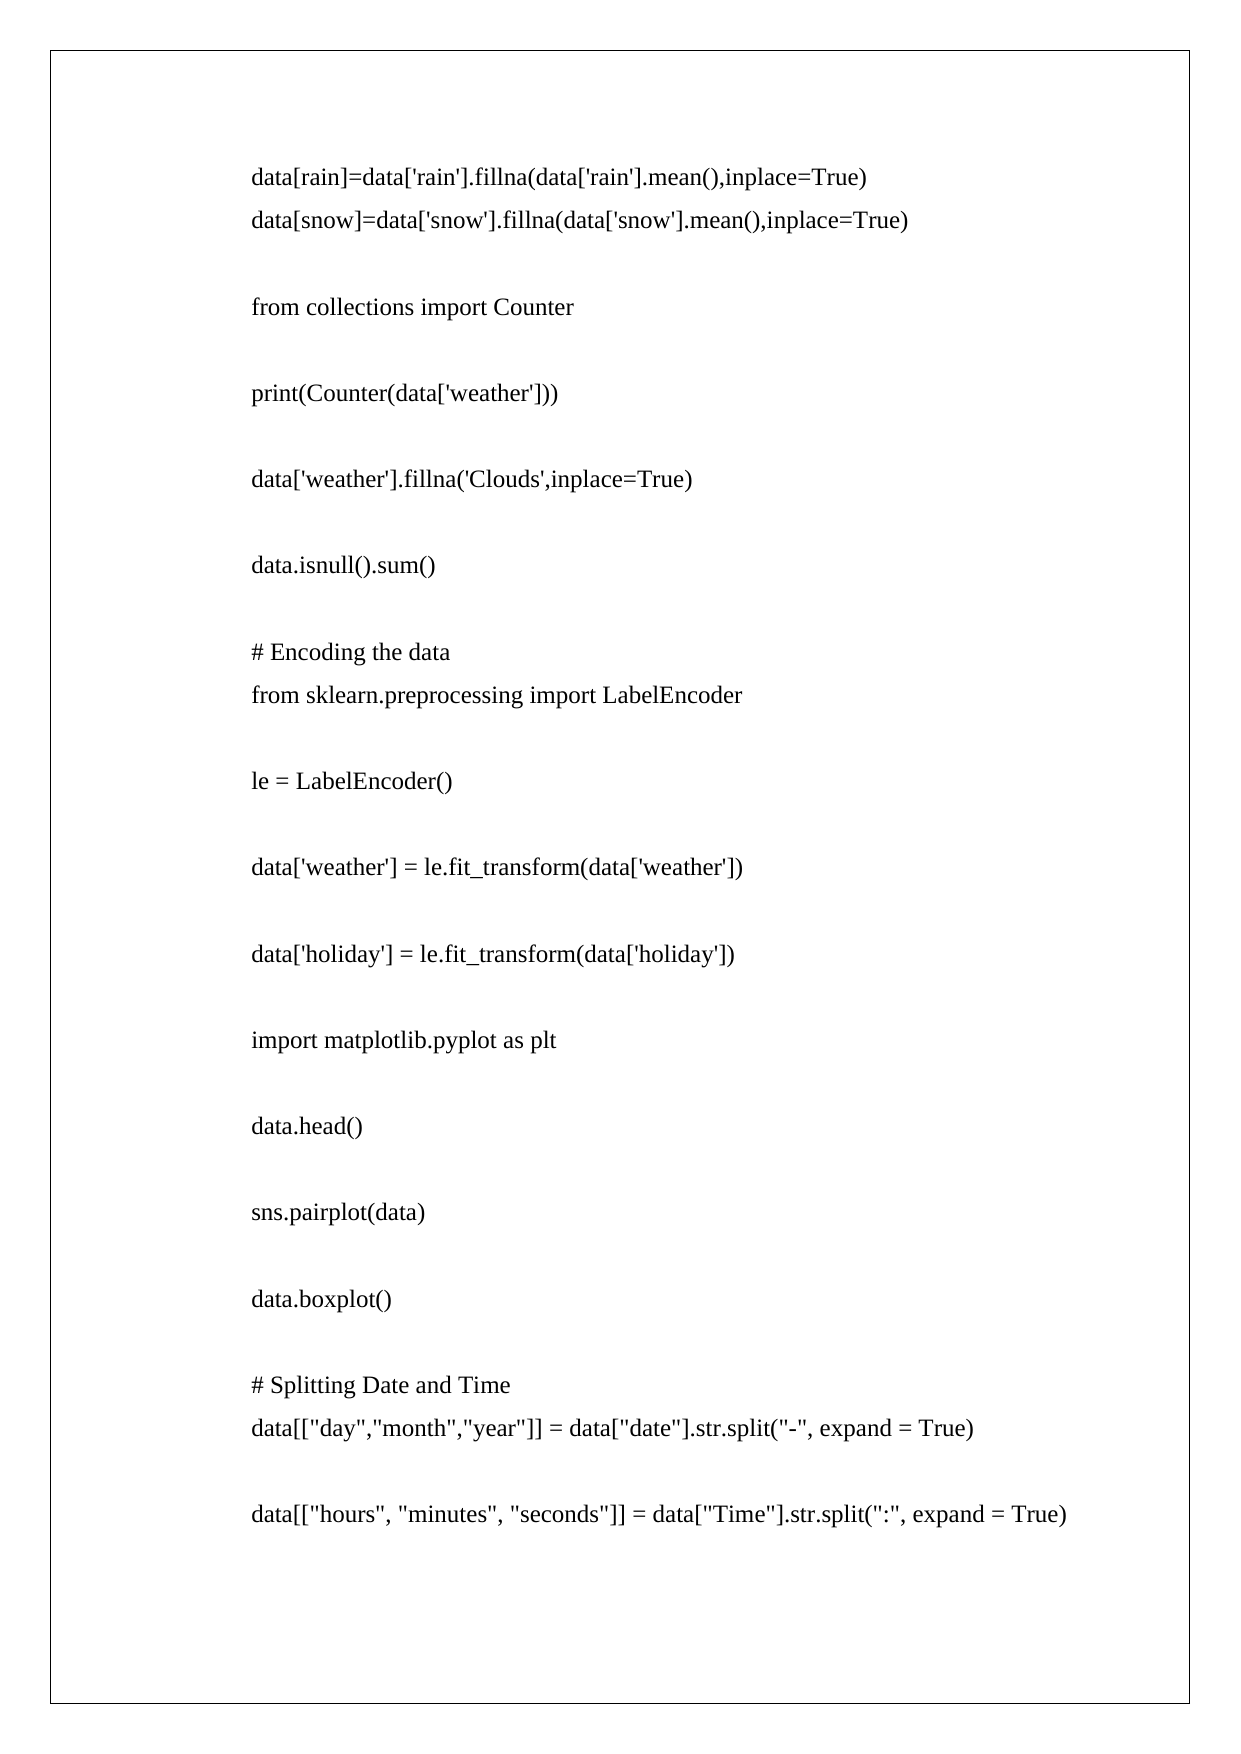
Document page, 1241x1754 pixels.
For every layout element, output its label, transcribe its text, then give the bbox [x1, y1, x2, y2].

text # Encoding the data [251, 637, 1090, 666]
text le = LabelEncoder() [251, 766, 1090, 795]
text data.isnull().sum() [251, 551, 1090, 579]
text data['holiday'] = le.fit_transform(data['holiday']) [251, 939, 1090, 967]
text from collections import Counter [251, 292, 1090, 321]
text data[["hours", "minutes", "seconds"]] = data["Time"].str.split(":", expand = True) [251, 1499, 1090, 1528]
text data.boxplot() [251, 1284, 1090, 1312]
text data[snow]=data['snow'].fillna(data['snow'].mean(),inplace=True) [251, 206, 1090, 234]
text data['weather'] = le.fit_transform(data['weather']) [251, 852, 1090, 881]
text import matplotlib.pyplot as plt [251, 1025, 1090, 1054]
text data.head() [251, 1111, 1090, 1140]
text sns.pairplot(data) [251, 1197, 1090, 1226]
text # Splitting Date and Time [251, 1370, 1090, 1399]
text from sklearn.preprocessing import LabelEncoder [251, 680, 1090, 709]
text data[rain]=data['rain'].fillna(data['rain'].mean(),inplace=True) [251, 162, 1090, 191]
text data['weather'].fillna('Clouds',inplace=True) [251, 464, 1090, 493]
text print(Counter(data['weather'])) [251, 378, 1090, 407]
text data[["day","month","year"]] = data["date"].str.split("-", expand = True) [251, 1413, 1090, 1442]
